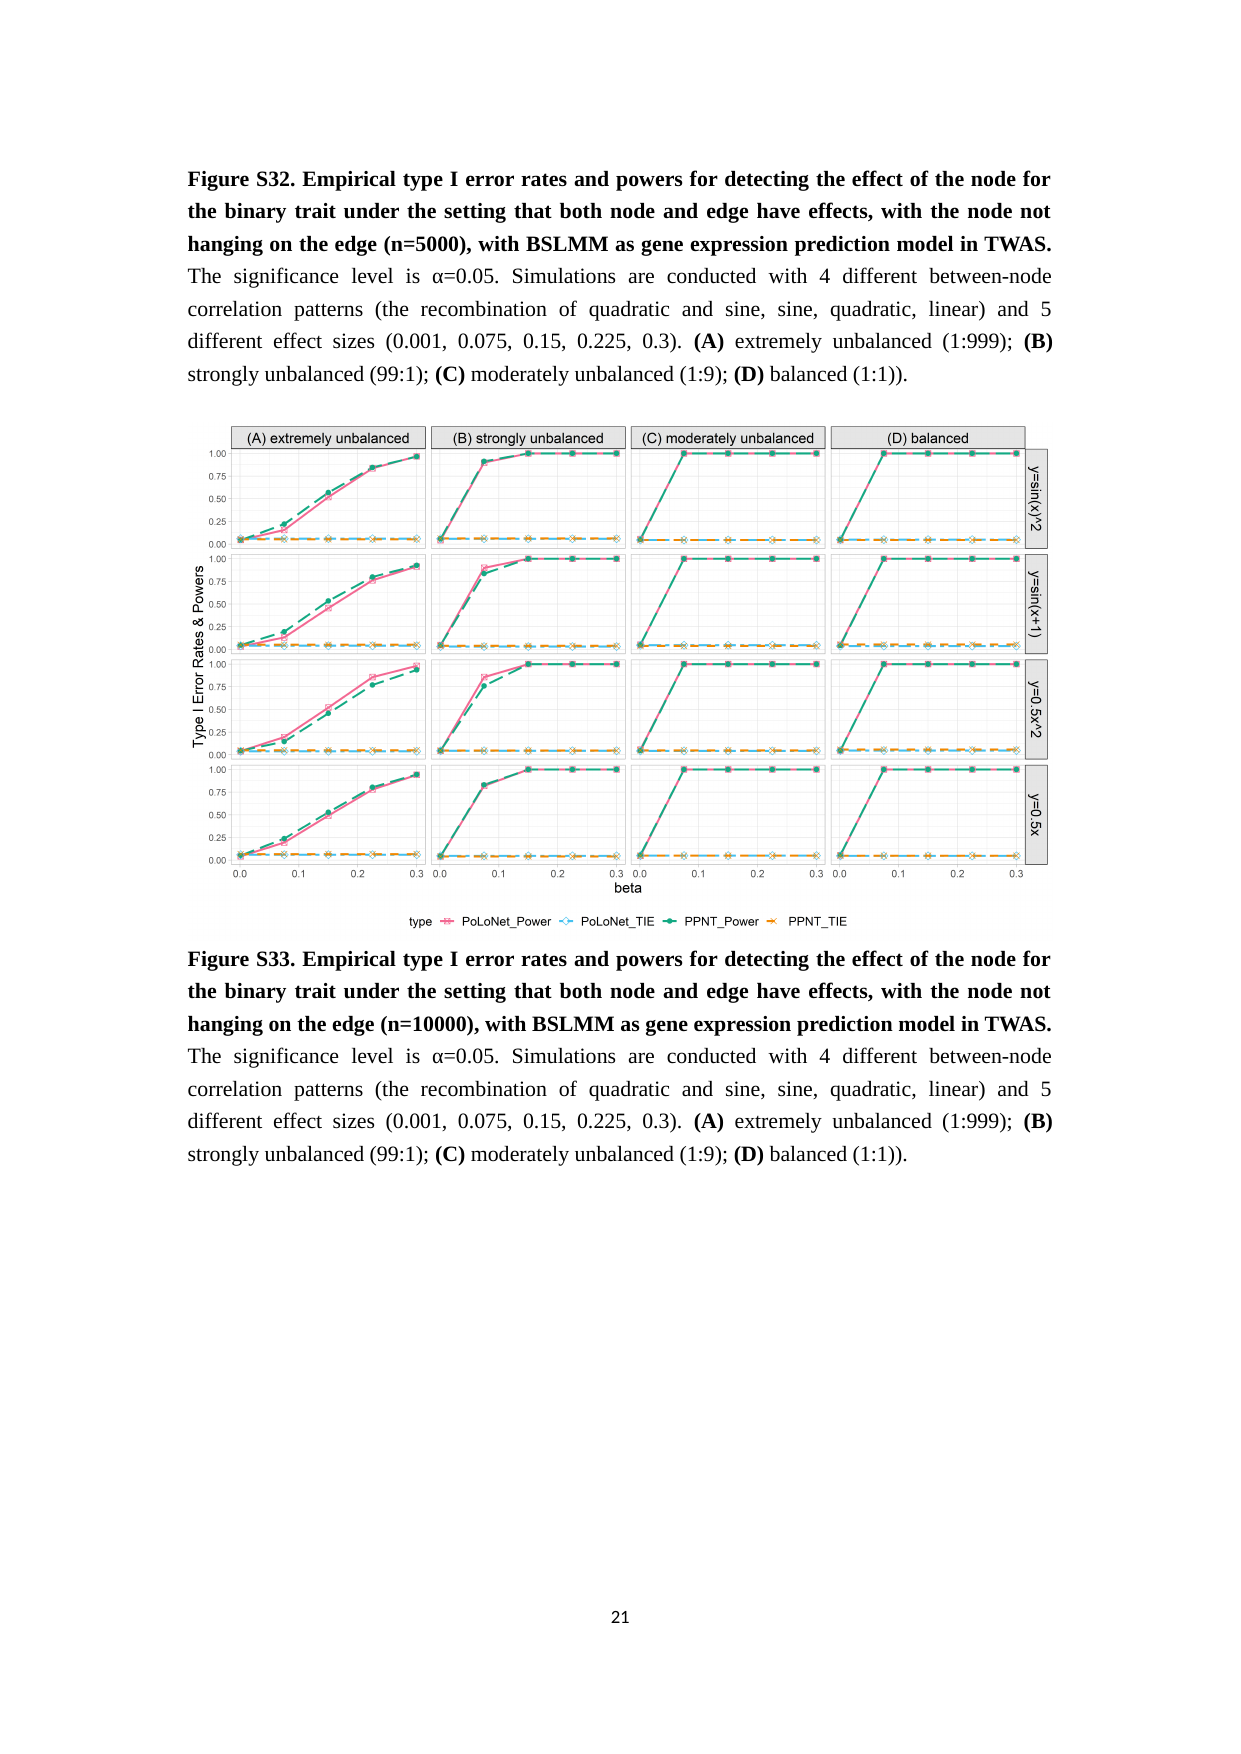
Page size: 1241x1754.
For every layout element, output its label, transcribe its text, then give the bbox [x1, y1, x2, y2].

text Figure S33. Empirical type I error rates and powers for detecting the effect of the node for the binary trait under the setting that both node and edge have effects, with the node not hanging on the edge (n=10000), with BSLMM as gene expression prediction model in TWAS. The significance level is α=0.05. Simulations are conducted with 4 different between-node correlation patterns (the recombination of quadratic and sine, sine, quadratic, linear) and 5 different effect sizes (0.001, 0.075, 0.15, 0.225, 0.3). (A) extremely unbalanced (1:999); (B) strongly unbalanced (99:1); (C) moderately unbalanced (1:9); (D) balanced (1:1)). [187, 942, 1053, 1169]
text Figure S32. Empirical type I error rates and powers for detecting the effect of the node for the binary trait under the setting that both node and edge have effects, with the node not hanging on the edge (n=5000), with BSLMM as gene expression prediction model in TWAS. The significance level is α=0.05. Simulations are conducted with 4 different between-node correlation patterns (the recombination of quadratic and sine, sine, quadratic, linear) and 5 different effect sizes (0.001, 0.075, 0.15, 0.225, 0.3). (A) extremely unbalanced (1:999); (B) strongly unbalanced (99:1); (C) moderately unbalanced (1:9); (D) balanced (1:1)). [187, 162, 1053, 389]
picture [187, 422, 1053, 941]
